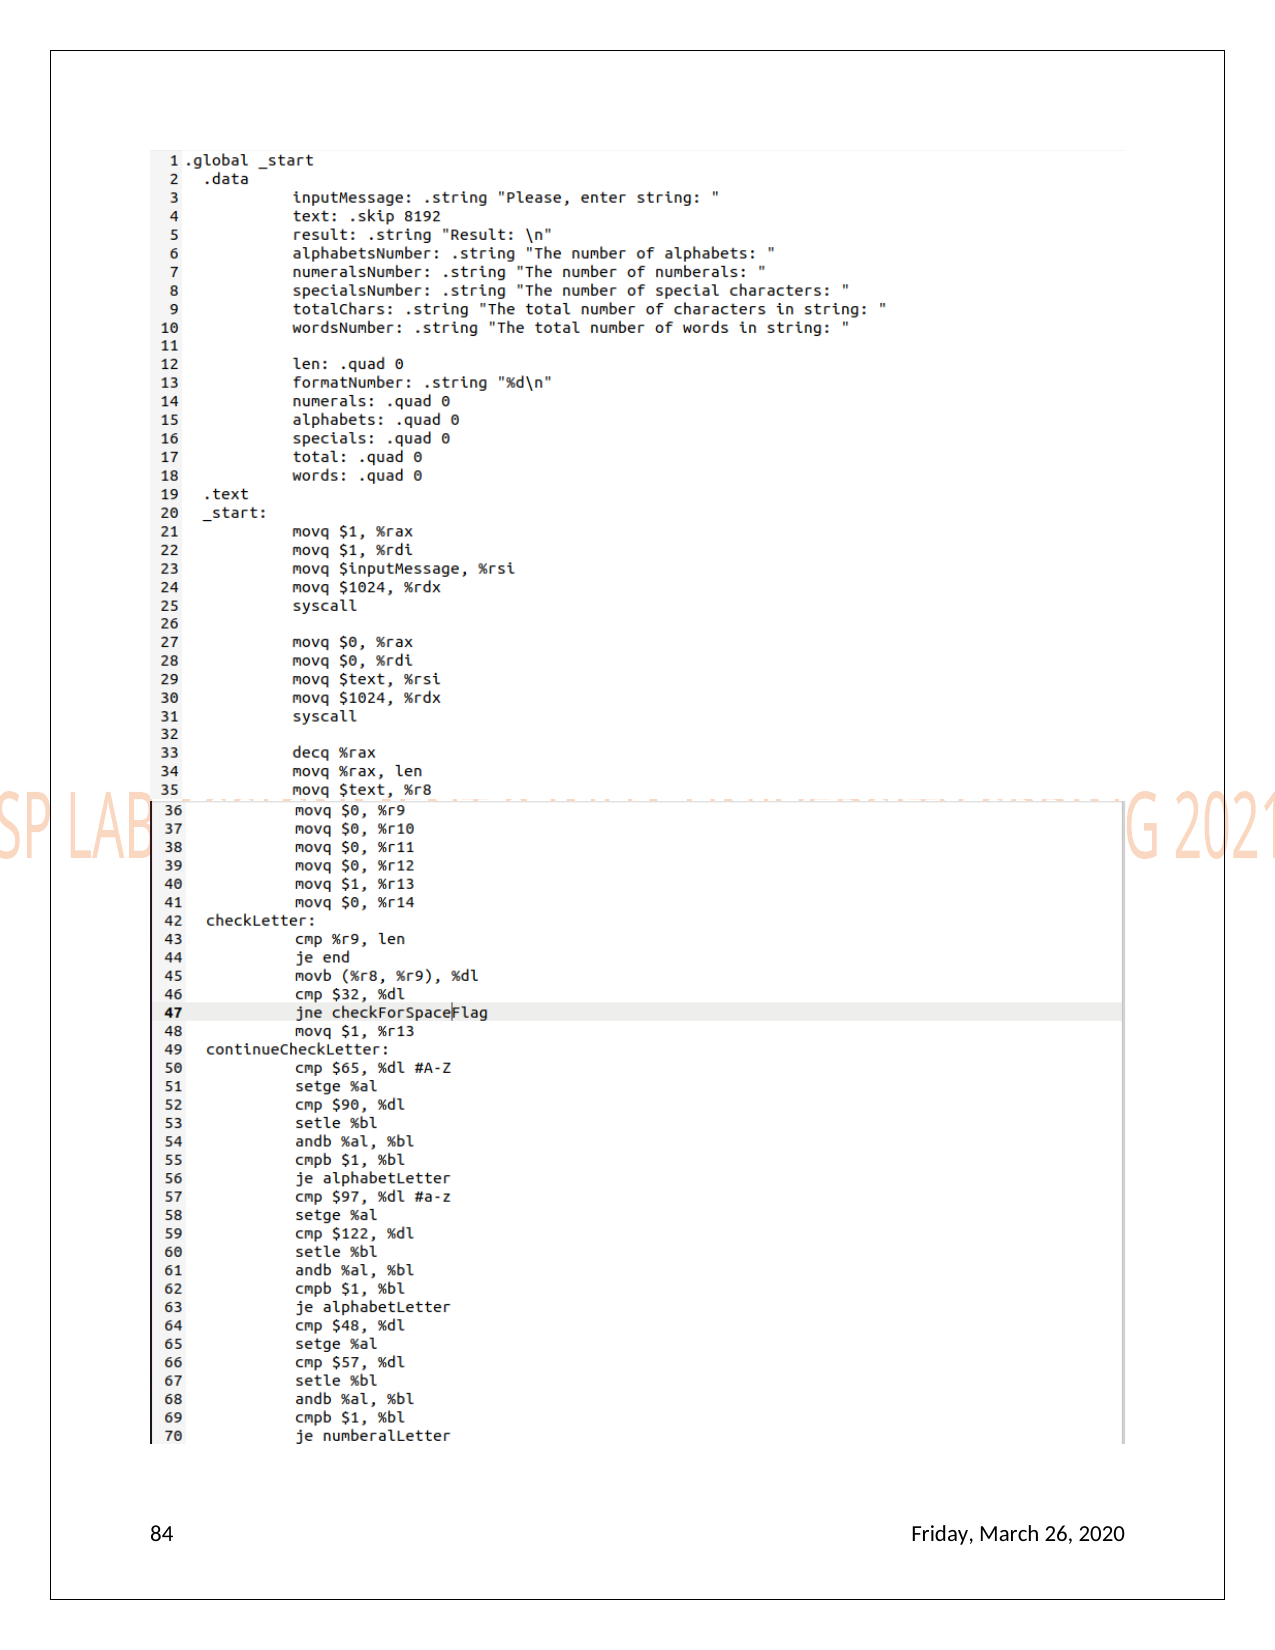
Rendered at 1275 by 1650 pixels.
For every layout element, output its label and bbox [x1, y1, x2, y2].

picture [150, 801, 1125, 1444]
picture [150, 150, 1125, 799]
